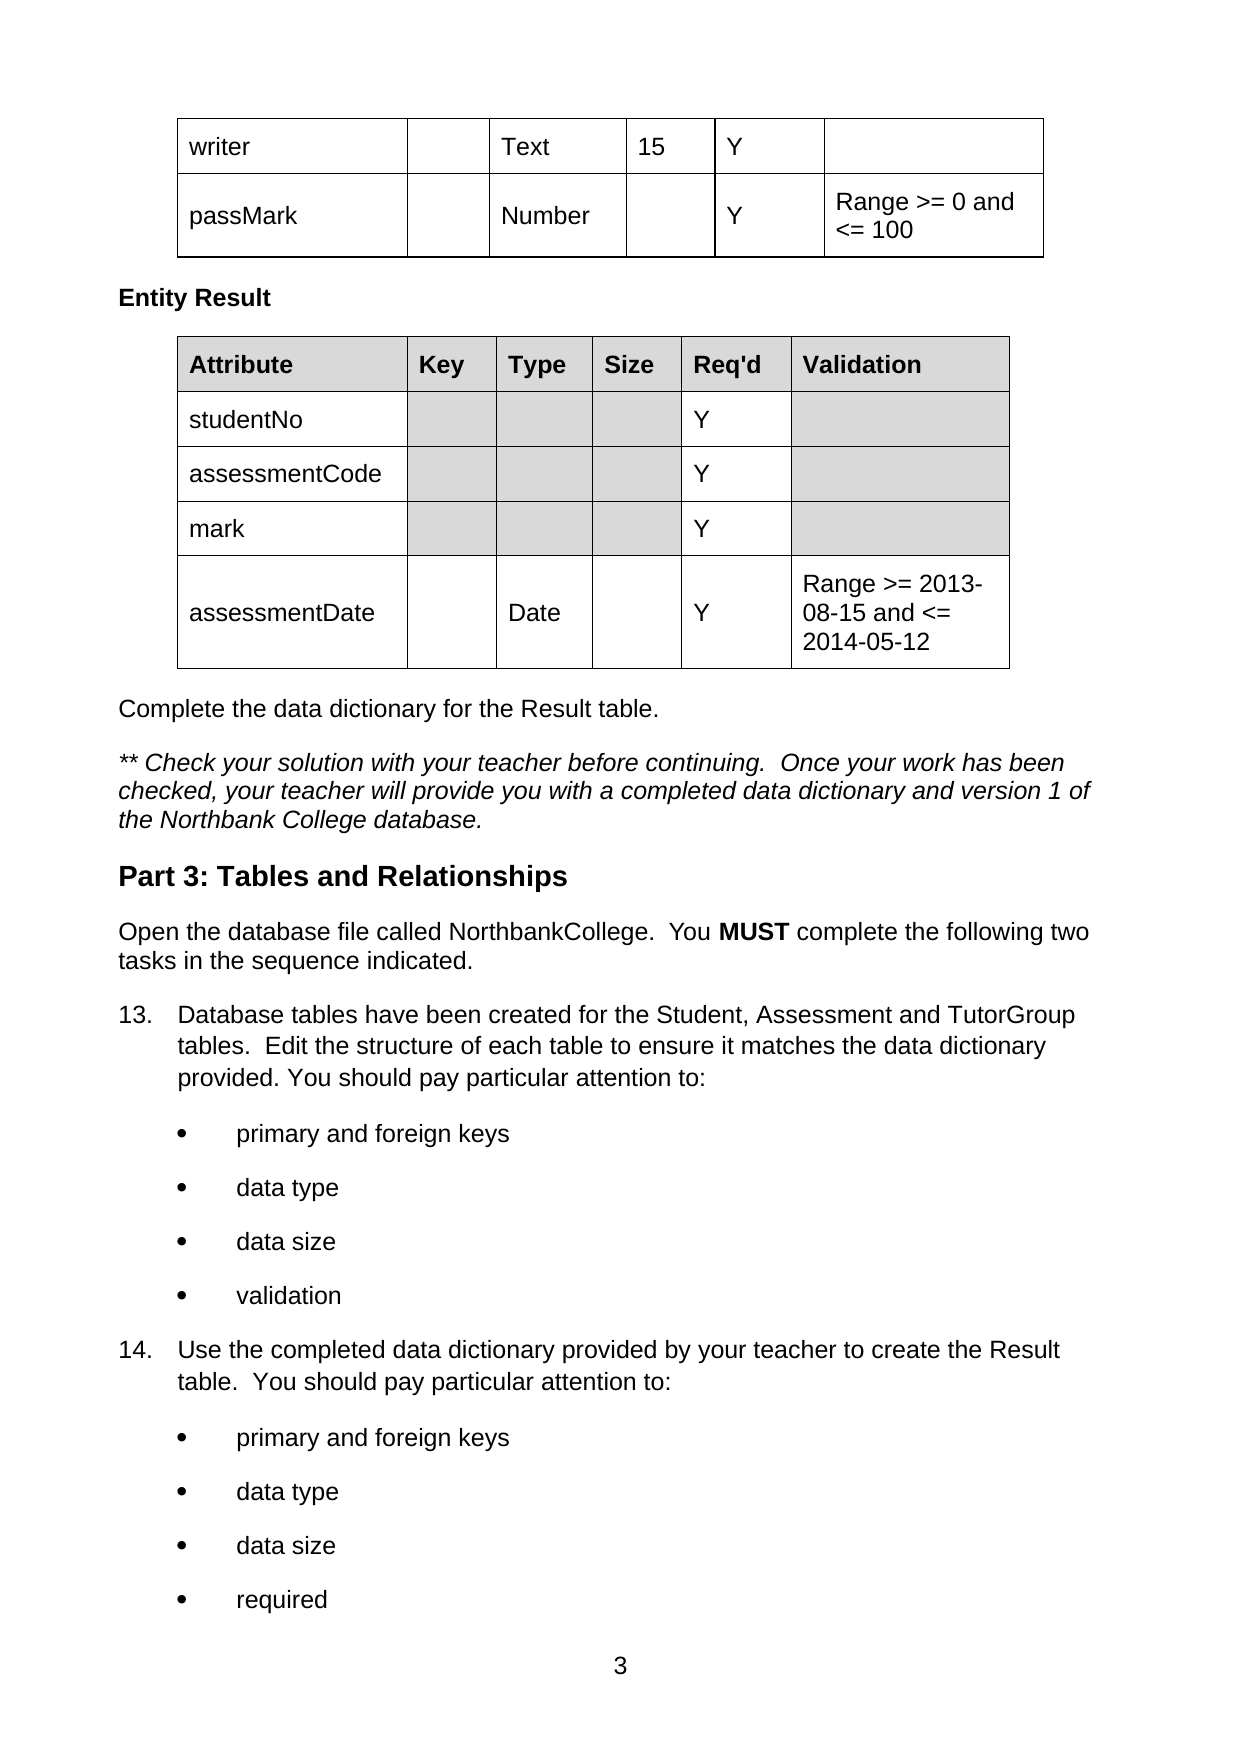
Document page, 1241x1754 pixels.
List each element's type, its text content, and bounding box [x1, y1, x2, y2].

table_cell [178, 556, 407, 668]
subtitle Part 3: Tables and Relationships [118, 859, 1122, 892]
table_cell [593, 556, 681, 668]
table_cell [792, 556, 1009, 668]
list data type [177, 1477, 1122, 1506]
list Database tables have been created for the Student, Assessment and TutorGroup tables. Edit the structure of each table to ensure it matches the data dictionary provided. You should pay particular attention to: [118, 1000, 1122, 1092]
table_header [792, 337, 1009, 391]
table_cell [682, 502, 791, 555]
list primary and foreign keys [177, 1423, 1122, 1452]
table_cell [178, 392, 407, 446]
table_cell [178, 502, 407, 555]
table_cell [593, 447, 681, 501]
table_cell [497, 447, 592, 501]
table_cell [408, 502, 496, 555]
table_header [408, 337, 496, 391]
list validation [177, 1281, 1122, 1310]
list data size [177, 1531, 1122, 1559]
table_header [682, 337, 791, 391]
subtitle Entity Result [118, 282, 1122, 311]
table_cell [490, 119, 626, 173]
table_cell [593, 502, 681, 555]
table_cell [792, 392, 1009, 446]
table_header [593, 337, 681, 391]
list Use the completed data dictionary provided by your teacher to create the Result table. You should pay particular attention to: [118, 1335, 1122, 1395]
list data size [177, 1227, 1122, 1256]
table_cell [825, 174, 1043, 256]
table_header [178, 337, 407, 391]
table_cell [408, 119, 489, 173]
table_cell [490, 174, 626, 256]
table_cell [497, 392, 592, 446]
text Open the database file called NorthbankCollege. You MUST complete the following two tasks in the sequence indicated. [118, 917, 1122, 975]
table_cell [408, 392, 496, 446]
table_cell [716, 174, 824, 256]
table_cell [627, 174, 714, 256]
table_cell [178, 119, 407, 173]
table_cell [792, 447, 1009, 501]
list primary and foreign keys [177, 1119, 1122, 1148]
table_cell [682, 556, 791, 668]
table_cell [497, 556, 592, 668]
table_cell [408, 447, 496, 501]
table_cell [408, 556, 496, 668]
list required [177, 1584, 1122, 1613]
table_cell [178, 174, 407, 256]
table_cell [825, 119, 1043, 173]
text Complete the data dictionary for the Result table. [118, 694, 1122, 722]
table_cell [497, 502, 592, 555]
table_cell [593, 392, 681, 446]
text ** Check your solution with your teacher before continuing. Once your work has been checked, your teacher will provide you with a completed data dictionary and version 1 of the Northbank College database. [118, 747, 1122, 834]
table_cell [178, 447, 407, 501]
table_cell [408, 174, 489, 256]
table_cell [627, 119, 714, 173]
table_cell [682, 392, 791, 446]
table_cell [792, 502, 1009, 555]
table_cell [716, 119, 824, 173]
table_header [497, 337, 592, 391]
list data type [177, 1173, 1122, 1202]
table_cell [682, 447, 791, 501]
